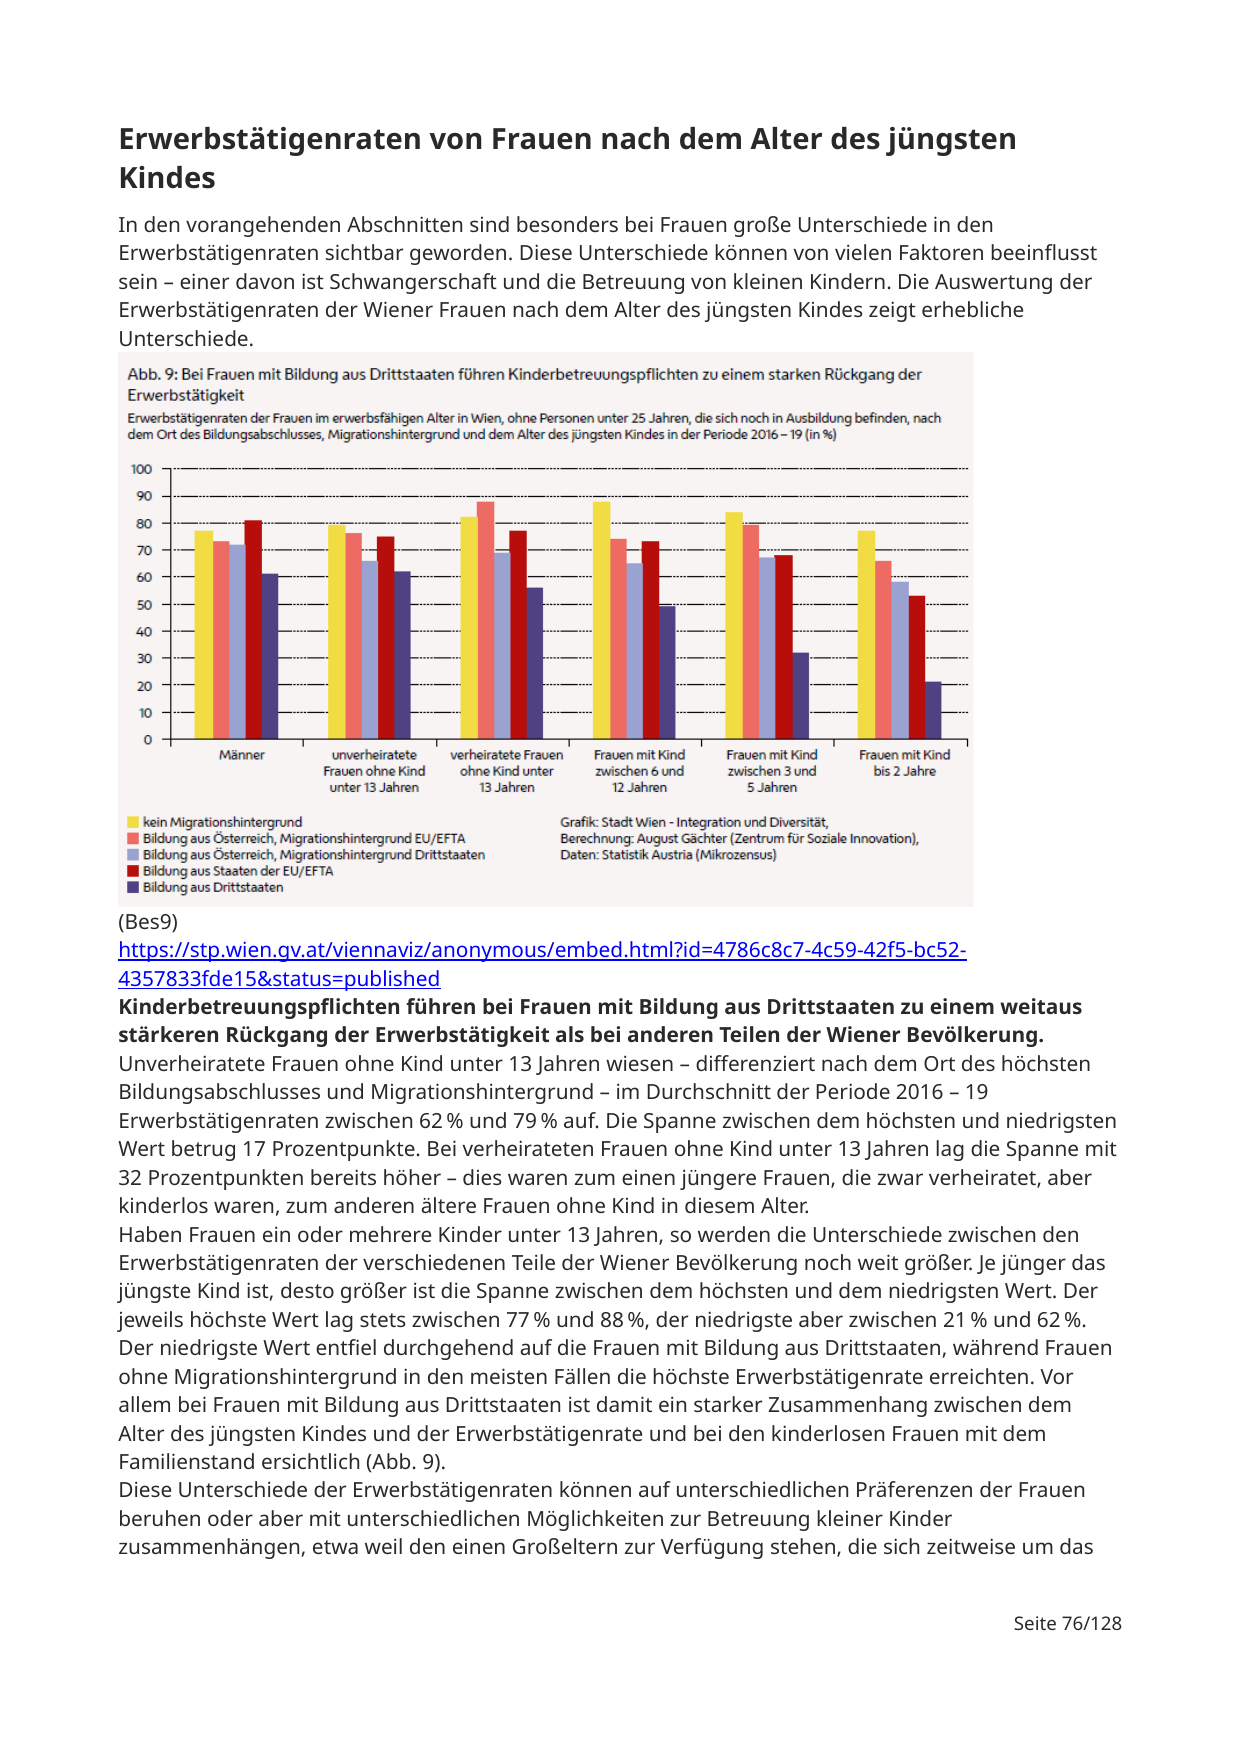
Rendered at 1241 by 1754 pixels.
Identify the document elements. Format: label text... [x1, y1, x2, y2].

text (Bes9) [118, 907, 1122, 935]
subtitle Erwerbstätigenraten von Frauen nach dem Alter des jüngsten Kindes [118, 118, 1122, 197]
text Unverheiratete Frauen ohne Kind unter 13 Jahren wiesen – differenziert nach dem Ort des höchsten Bildungsabschlusses und Migrationshintergrund – im Durchschnitt der Periode 2016 – 19 Erwerbstätigenraten zwischen 62 % und 79 % auf. Die Spanne zwischen dem höchsten und niedrigsten Wert betrug 17 Prozentpunkte. Bei verheirateten Frauen ohne Kind unter 13 Jahren lag die Spanne mit 32 Prozentpunkten bereits höher – dies waren zum einen jüngere Frauen, die zwar verheiratet, aber kinderlos waren, zum anderen ältere Frauen ohne Kind in diesem Alter. [118, 1049, 1122, 1220]
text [118, 1476, 1122, 1561]
text In den vorangehenden Abschnitten sind besonders bei Frauen große Unterschiede in den Erwerbstätigenraten sichtbar geworden. Diese Unterschiede können von vielen Faktoren beeinflusst sein – einer davon ist Schwangerschaft und die Betreuung von kleinen Kindern. Die Auswertung der Erwerbstätigenraten der Wiener Frauen nach dem Alter des jüngsten Kindes zeigt erhebliche Unterschiede. [118, 210, 1122, 352]
text Haben Frauen ein oder mehrere Kinder unter 13 Jahren, so werden die Unterschiede zwischen den Erwerbstätigenraten der verschiedenen Teile der Wiener Bevölkerung noch weit größer. Je jünger das jüngste Kind ist, desto größer ist die Spanne zwischen dem höchsten und dem niedrigsten Wert. Der jeweils höchste Wert lag stets zwischen 77 % und 88 %, der niedrigste aber zwischen 21 % und 62 %. Der niedrigste Wert entfiel durchgehend auf die Frauen mit Bildung aus Drittstaaten, während Frauen ohne Migrationshintergrund in den meisten Fällen die höchste Erwerbstätigenrate erreichten. Vor allem bei Frauen mit Bildung aus Drittstaaten ist damit ein starker Zusammenhang zwischen dem Alter des jüngsten Kindes und der Erwerbstätigenrate und bei den kinderlosen Frauen mit dem Familienstand ersichtlich (Abb. 9). [118, 1220, 1122, 1476]
text https://stp.wien.gv.at/viennaviz/anonymous/embed.html?id=4786c8c7-4c59-42f5-bc52-4357833fde15&status=published [118, 935, 1122, 992]
text Kinderbetreuungspflichten führen bei Frauen mit Bildung aus Drittstaaten zu einem weitaus stärkeren Rückgang der Erwerbstätigkeit als bei anderen Teilen der Wiener Bevölkerung. [118, 992, 1122, 1049]
picture [118, 352, 974, 907]
